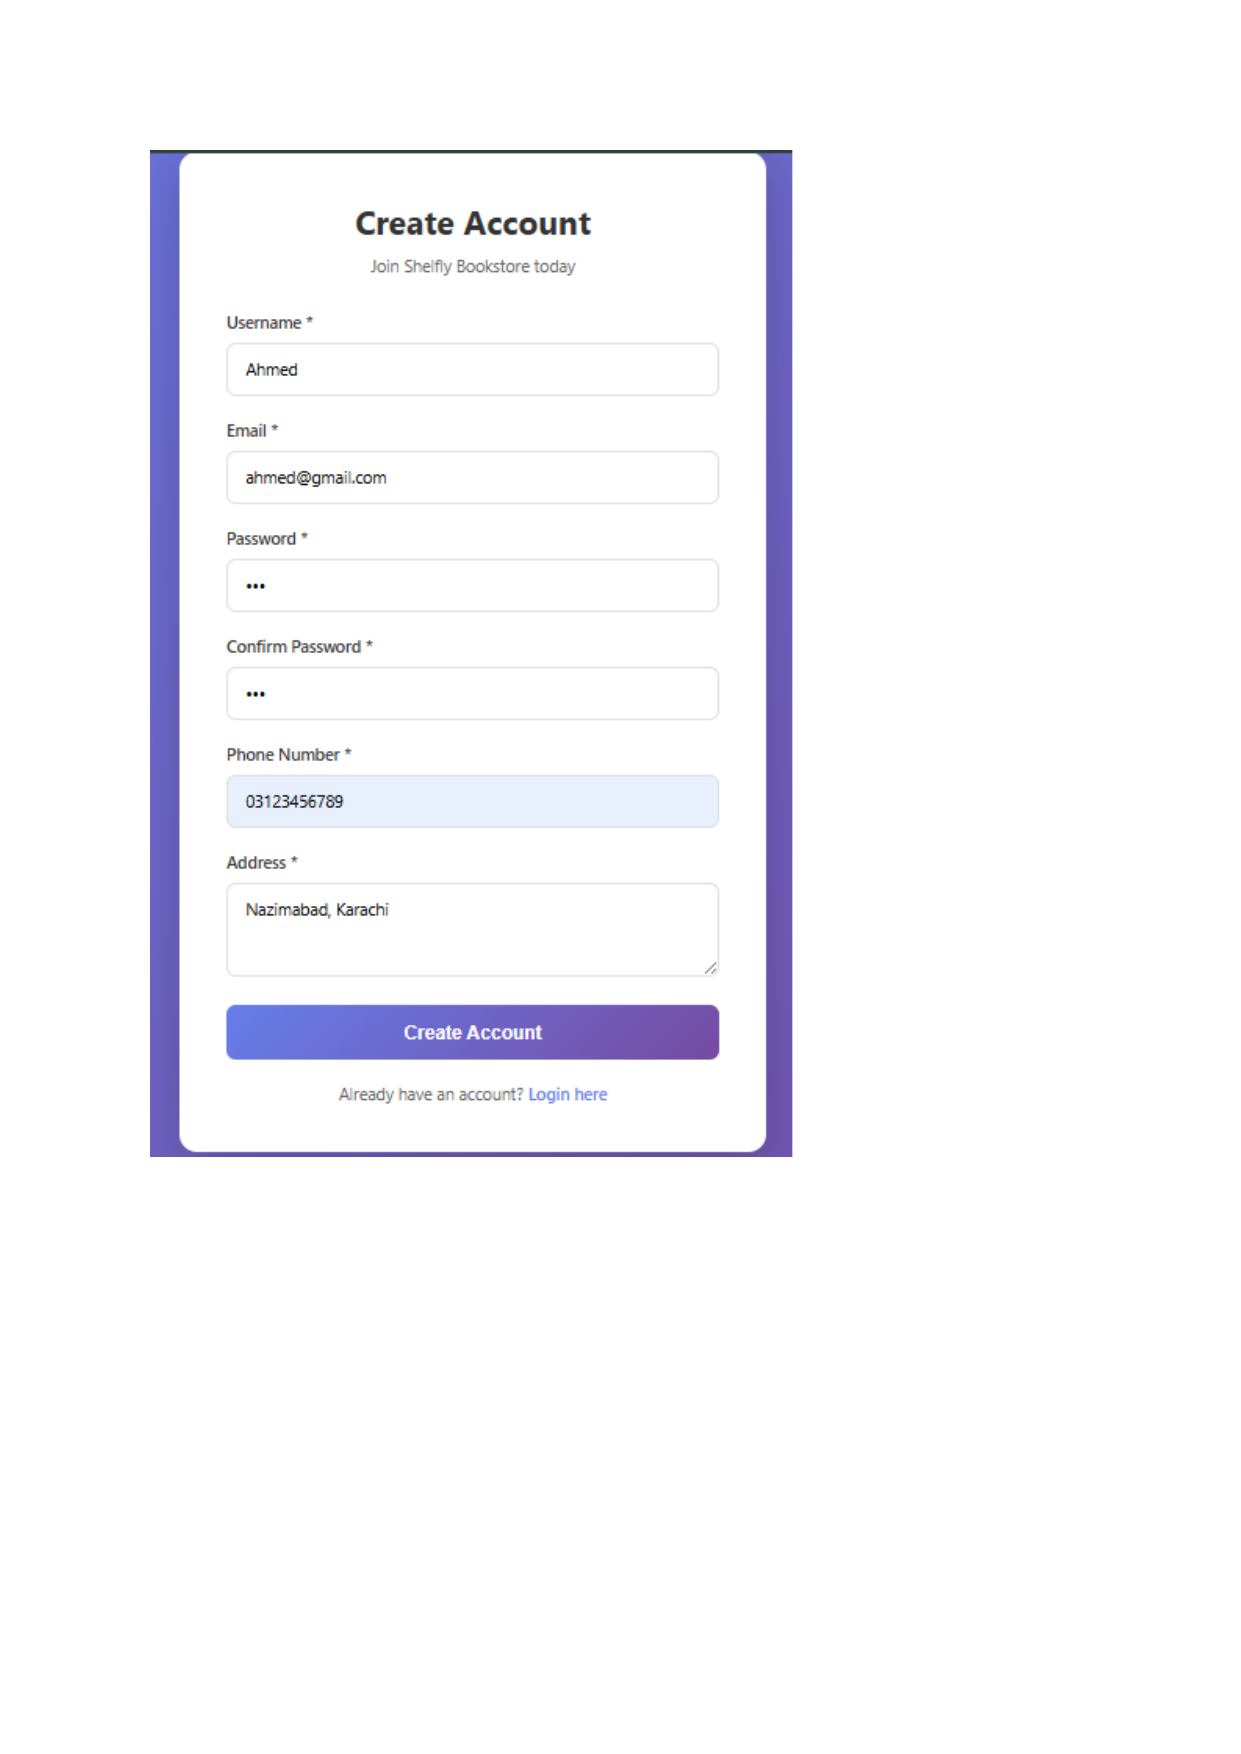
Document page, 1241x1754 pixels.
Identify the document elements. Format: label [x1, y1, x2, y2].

picture [150, 150, 793, 1157]
